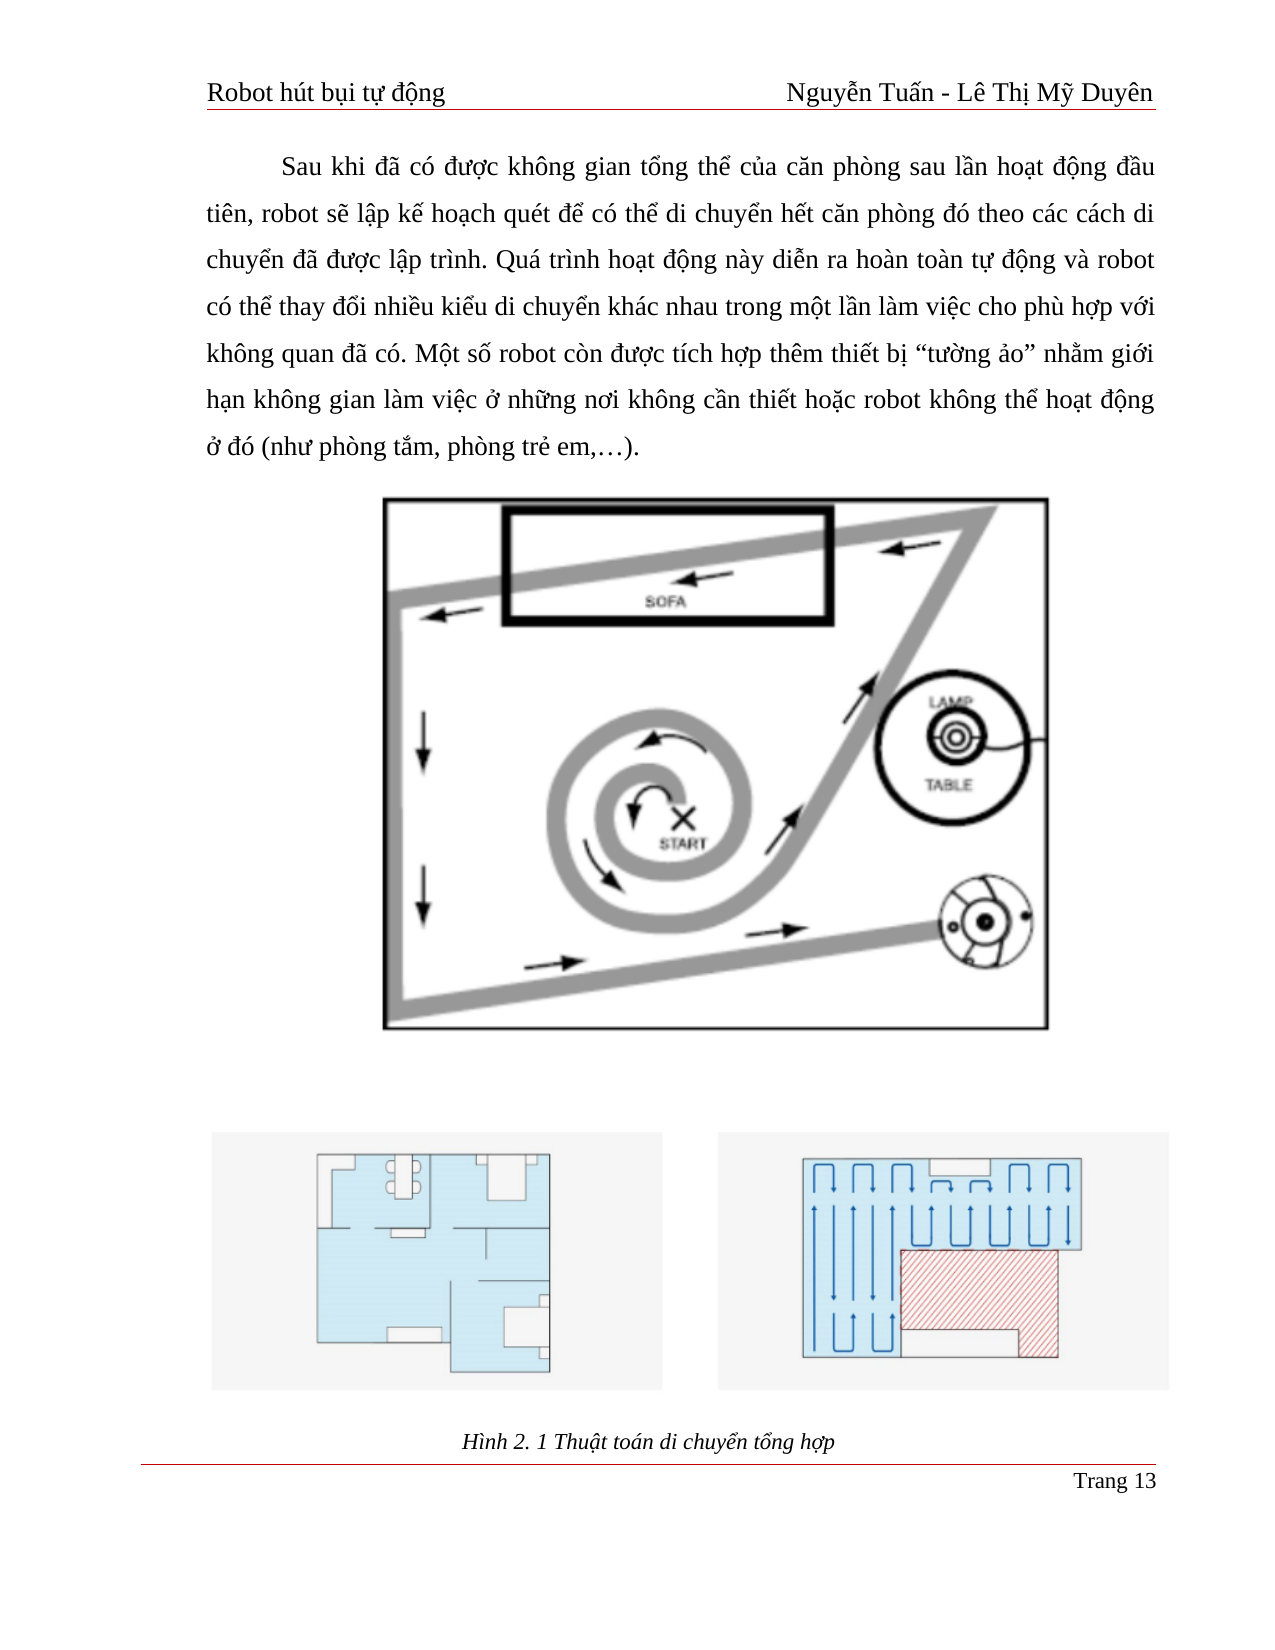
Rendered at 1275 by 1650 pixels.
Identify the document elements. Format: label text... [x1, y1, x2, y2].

text Hình 2. 1 Thuật toán di chuyển tổng hợp [141, 1428, 1156, 1454]
picture [372, 489, 1066, 1036]
text Sau khi đã có được không gian tổng thể của căn phòng sau lần hoạt động đầu tiên, robot sẽ lập kế hoạch quét để có thể di chuyển hết căn phòng đó theo các cách di chuyển đã được lập trình. Quá trình hoạt động này diễn ra hoàn toàn tự động và robot có thể thay đổi nhiều kiểu di chuyển khác nhau trong một lần làm việc cho phù hợp với không quan đã có. Một số robot còn được tích hợp thêm thiết bị “tường ảo” nhằm giới hạn không gian làm việc ở những nơi không cần thiết hoặc robot không thể hoạt động ở đó (như phòng tắm, phòng trẻ em,…). [206, 150, 1156, 461]
picture [206, 1123, 1182, 1400]
